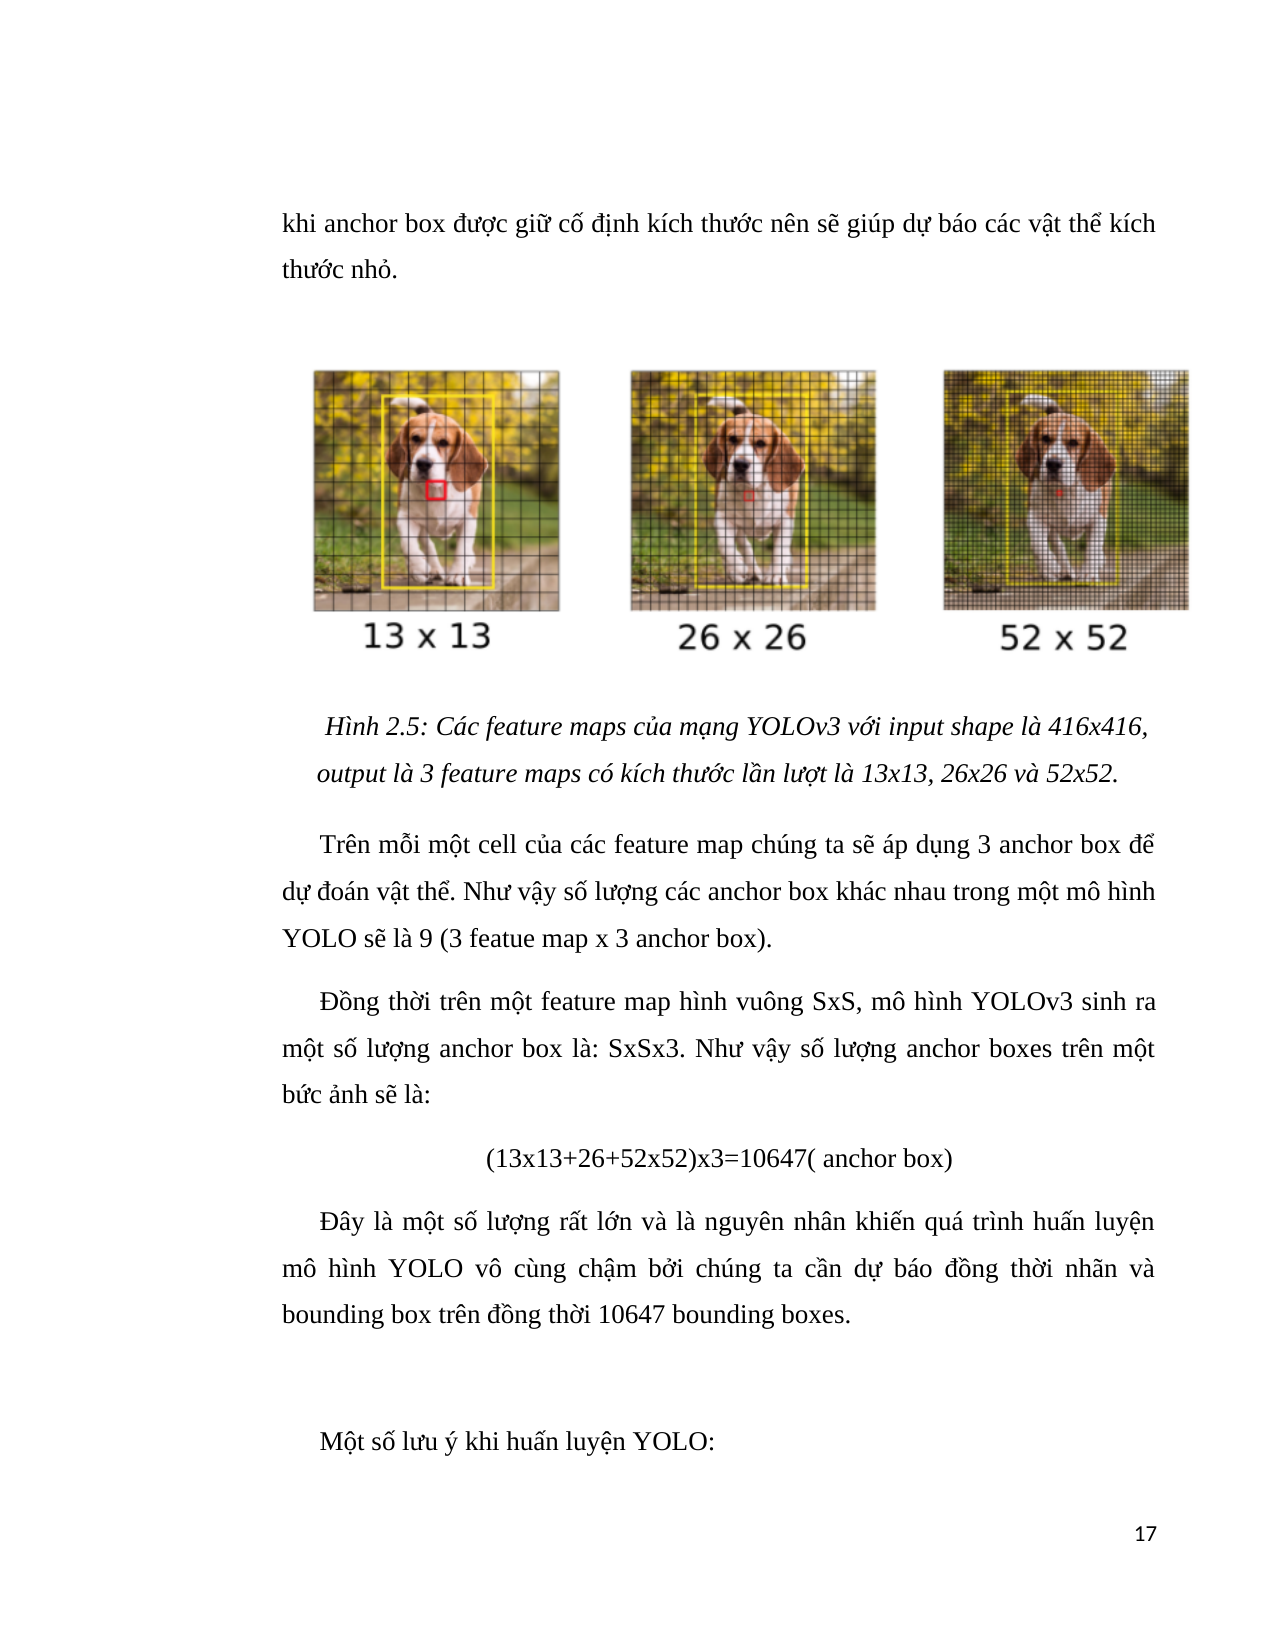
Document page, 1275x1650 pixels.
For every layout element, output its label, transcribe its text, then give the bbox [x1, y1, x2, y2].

subtitle Hình 2.5: Các feature maps của mạng YOLOv3 với input shape là 416x416, output là 3 feature maps có kích thước lần lượt là 13x13, 26x26 và 52x52. [282, 710, 1157, 788]
text Trên mỗi một cell của các feature map chúng ta sẽ áp dụng 3 anchor box để dự đoán vật thể. Như vậy số lượng các anchor box khác nhau trong một mô hình YOLO sẽ là 9 (3 featue map x 3 anchor box). [282, 829, 1157, 953]
picture [281, 358, 1232, 672]
text Đồng thời trên một feature map hình vuông SxS, mô hình YOLOv3 sinh ra một số lượng anchor box là: SxSx3. Như vậy số lượng anchor boxes trên một bức ảnh sẽ là: [282, 985, 1157, 1110]
text (13x13+26+52x52)x3=10647( anchor box) [282, 1142, 1157, 1173]
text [282, 207, 1157, 284]
text Đây là một số lượng rất lớn và là nguyên nhân khiến quá trình huấn luyện mô hình YOLO vô cùng chậm bởi chúng ta cần dự báo đồng thời nhãn và bounding box trên đồng thời 10647 bounding boxes. [282, 1205, 1157, 1330]
text Một số lưu ý khi huấn luyện YOLO: [282, 1425, 1157, 1456]
